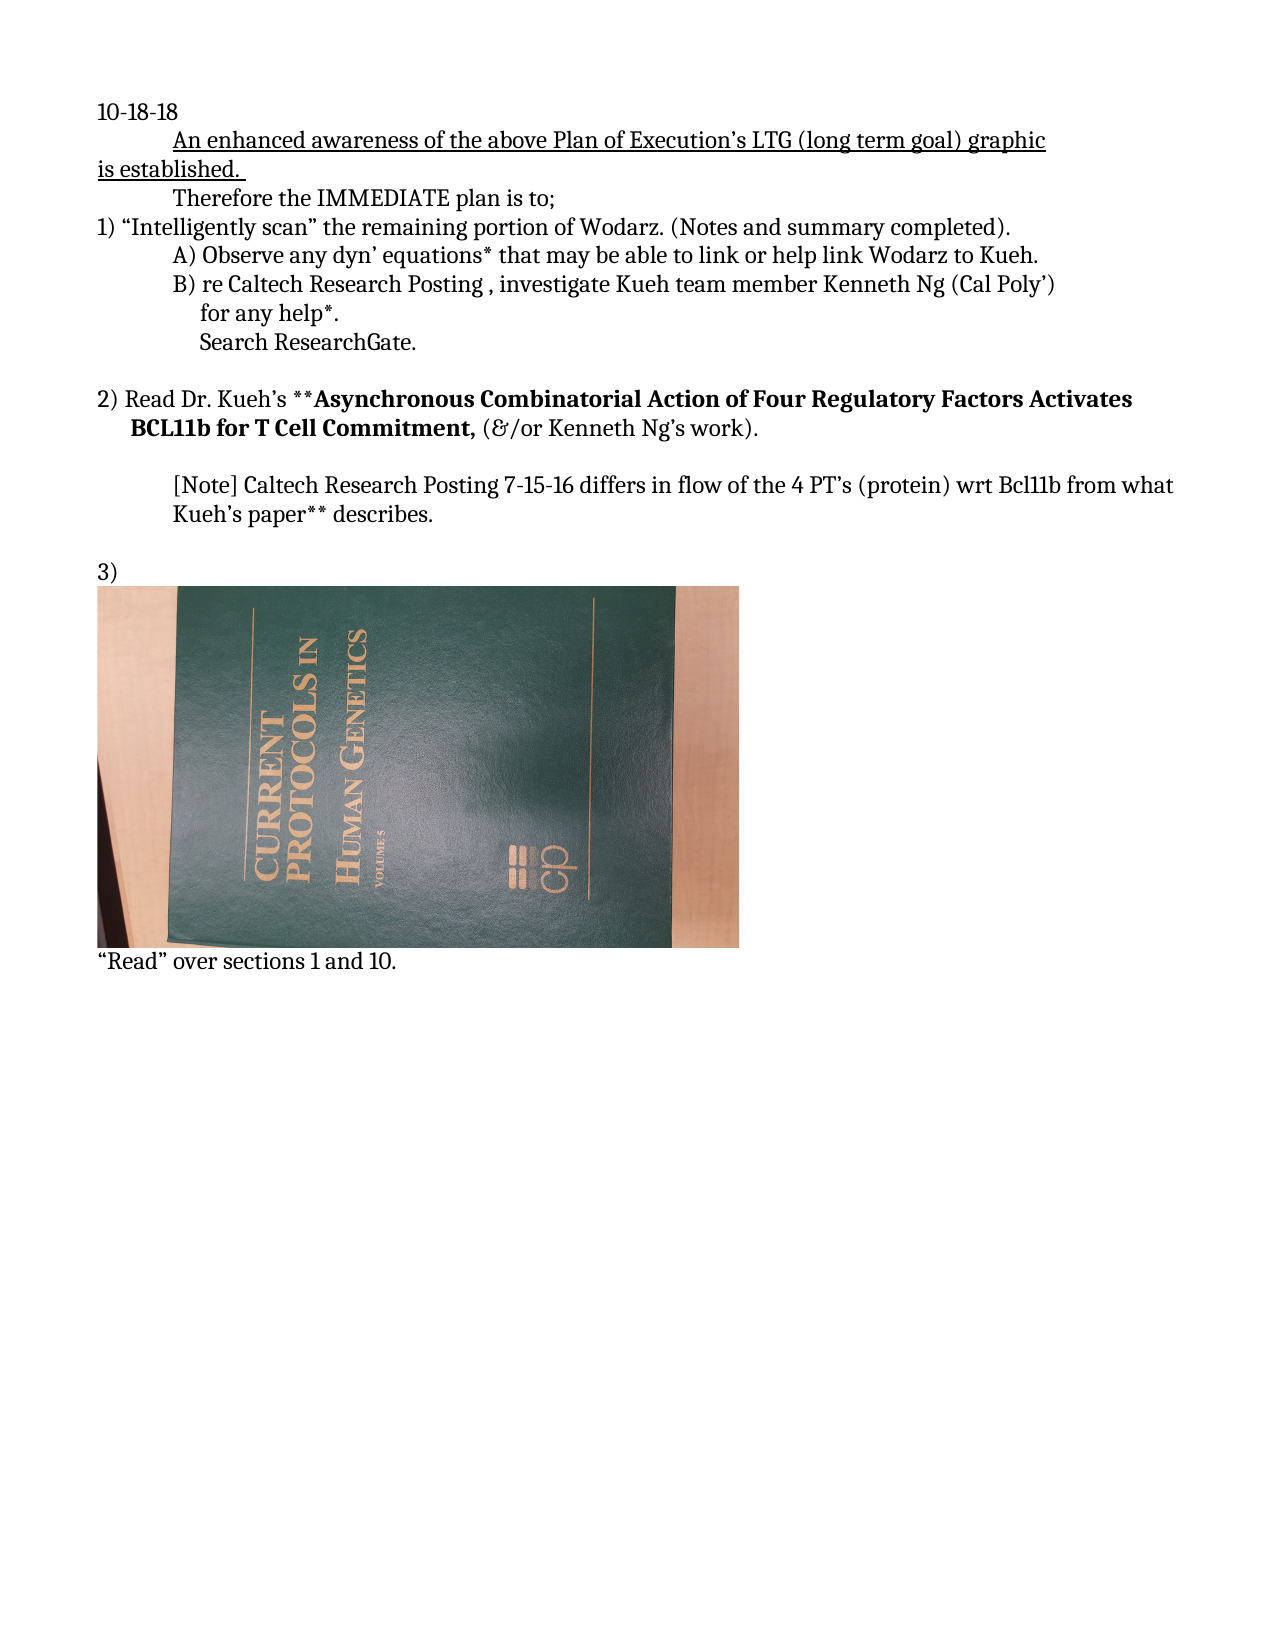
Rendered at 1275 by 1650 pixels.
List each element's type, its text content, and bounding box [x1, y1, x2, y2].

text A) Observe any dyn’ equations* that may be able to link or help link Wodarz to Kueh. [97, 241, 1177, 270]
text Search ResearchGate. [97, 327, 1177, 356]
text 2) Read Dr. Kueh’s **Asynchronous Combinatorial Action of Four Regulatory Factors Activates [97, 385, 1177, 414]
text An enhanced awareness of the above Plan of Execution’s LTG (long term goal) graphic [97, 126, 1177, 155]
text “Read” over sections 1 and 10. [97, 947, 1177, 976]
text BCL11b for T Cell Commitment, (&/or Kenneth Ng’s work). [97, 414, 1177, 442]
text 3) [97, 557, 1177, 586]
text [Note] Caltech Research Posting 7-15-16 differs in flow of the 4 PT’s (protein) wrt Bcl11b from what Kueh’s paper** describes. [172, 471, 1177, 529]
picture [97, 586, 740, 948]
text 1) “Intelligently scan” the remaining portion of Wodarz. (Notes and summary completed). [97, 212, 1177, 241]
text is established. [97, 155, 1177, 184]
text Therefore the IMMEDIATE plan is to; [97, 184, 1177, 212]
text 10-18-18 [97, 97, 1177, 126]
text B) re Caltech Research Posting , investigate Kueh team member Kenneth Ng (Cal Poly’) [97, 270, 1177, 299]
text for any help*. [97, 299, 1177, 327]
